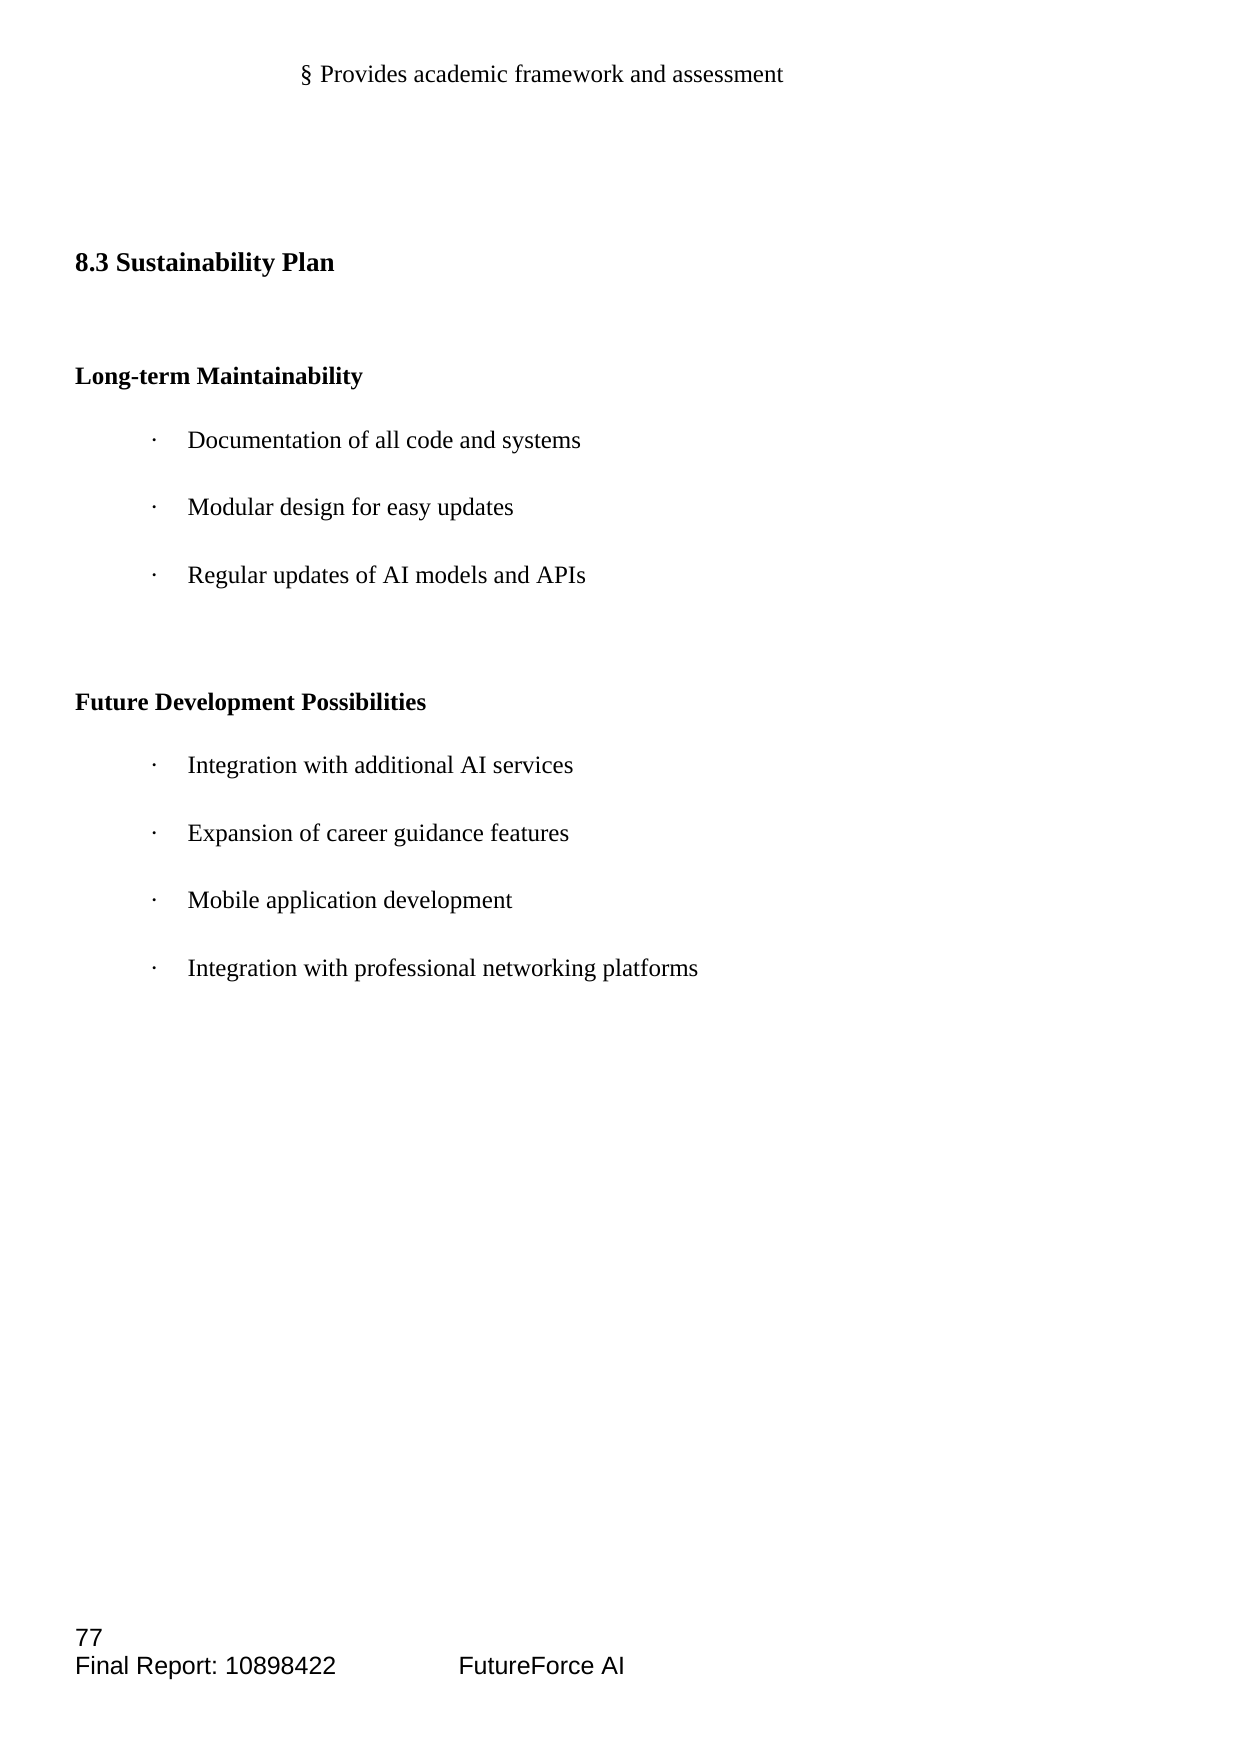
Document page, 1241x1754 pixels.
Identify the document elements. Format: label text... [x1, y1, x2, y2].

text · Mobile application development [150, 886, 1165, 914]
text § Provides academic framework and assessment [300, 59, 1165, 88]
subtitle 8.3 Sustainability Plan [75, 246, 1165, 277]
text · Expansion of career guidance features [150, 818, 1165, 847]
text Future Development Possibilities [75, 687, 1165, 716]
text Long-term Maintainability [75, 361, 1165, 390]
text · Modular design for easy updates [150, 492, 1165, 521]
text · Integration with professional networking platforms [150, 953, 1165, 982]
text · Documentation of all code and systems [150, 425, 1165, 454]
text · Integration with additional AI services [150, 750, 1165, 779]
text · Regular updates of AI models and APIs [150, 560, 1165, 589]
